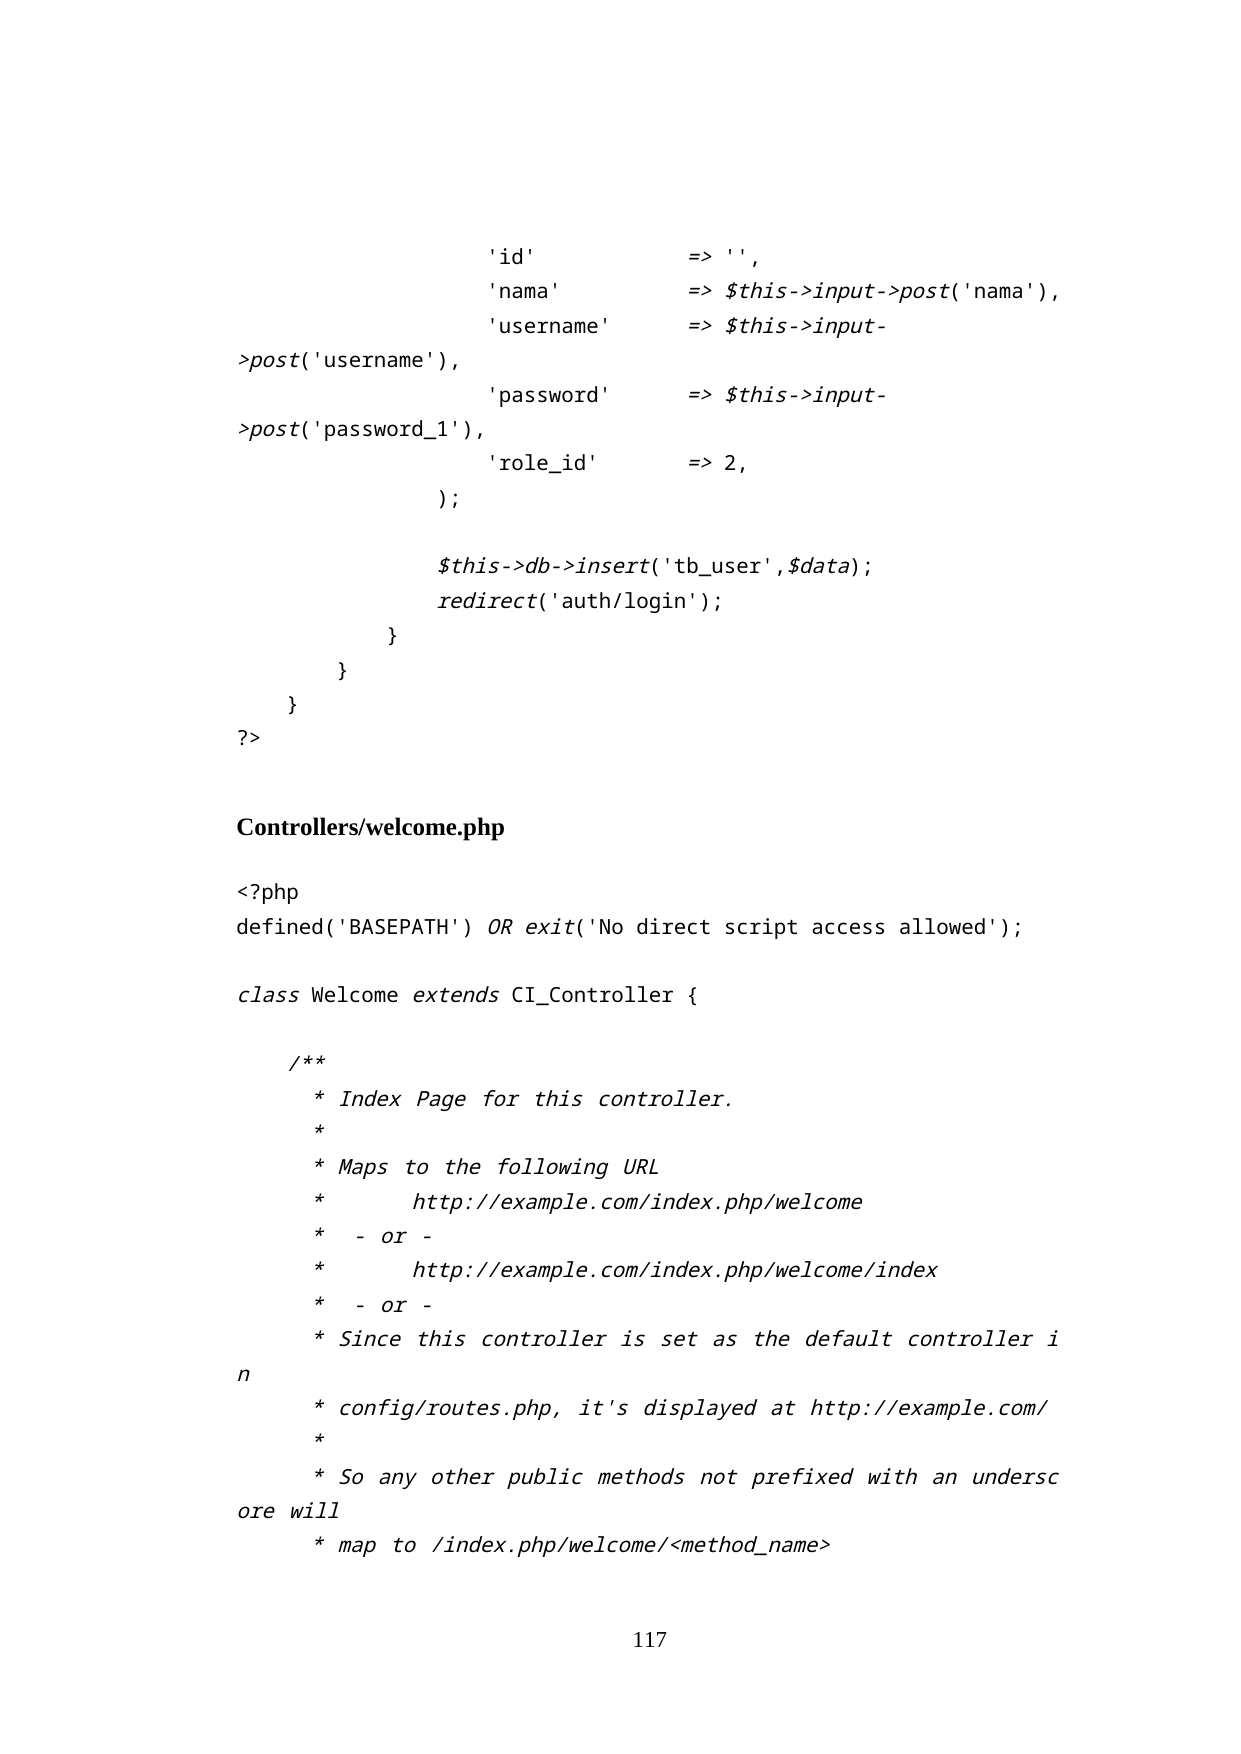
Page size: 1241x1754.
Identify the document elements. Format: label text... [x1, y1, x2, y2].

text * - or - [236, 1215, 1063, 1249]
text } [236, 649, 1063, 683]
text * [236, 1421, 1063, 1456]
text 'nama' => $this->input->post('nama'), [236, 271, 1063, 305]
text /** [236, 1043, 1063, 1078]
text 'password' => $this->input->post('password_1'), [236, 374, 1063, 442]
text } [236, 614, 1063, 649]
text 'username' => $this->input->post('username'), [236, 305, 1063, 374]
text } [236, 683, 1063, 717]
text ?> [236, 717, 1063, 752]
text * Since this controller is set as the default controller in [236, 1318, 1063, 1387]
text * So any other public methods not prefixed with an underscore will [236, 1456, 1063, 1524]
text ); [236, 477, 1063, 511]
text * [236, 1112, 1063, 1146]
text Controllers/welcome.php [236, 812, 1063, 840]
text <?php [236, 871, 1063, 906]
text * map to /index.php/welcome/<method_name> [236, 1524, 1063, 1559]
text 'role_id' => 2, [236, 442, 1063, 477]
text * Index Page for this controller. [236, 1078, 1063, 1112]
text defined('BASEPATH') OR exit('No direct script access allowed'); [236, 906, 1063, 940]
text 'id' => '', [236, 236, 1063, 271]
text * - or - [236, 1284, 1063, 1318]
text * http://example.com/index.php/welcome/index [236, 1249, 1063, 1284]
text * config/routes.php, it's displayed at http://example.com/ [236, 1387, 1063, 1421]
text redirect('auth/login'); [236, 580, 1063, 614]
text class Welcome extends CI_Controller { [236, 974, 1063, 1009]
text * http://example.com/index.php/welcome [236, 1181, 1063, 1215]
text $this->db->insert('tb_user',$data); [236, 546, 1063, 580]
text * Maps to the following URL [236, 1146, 1063, 1181]
